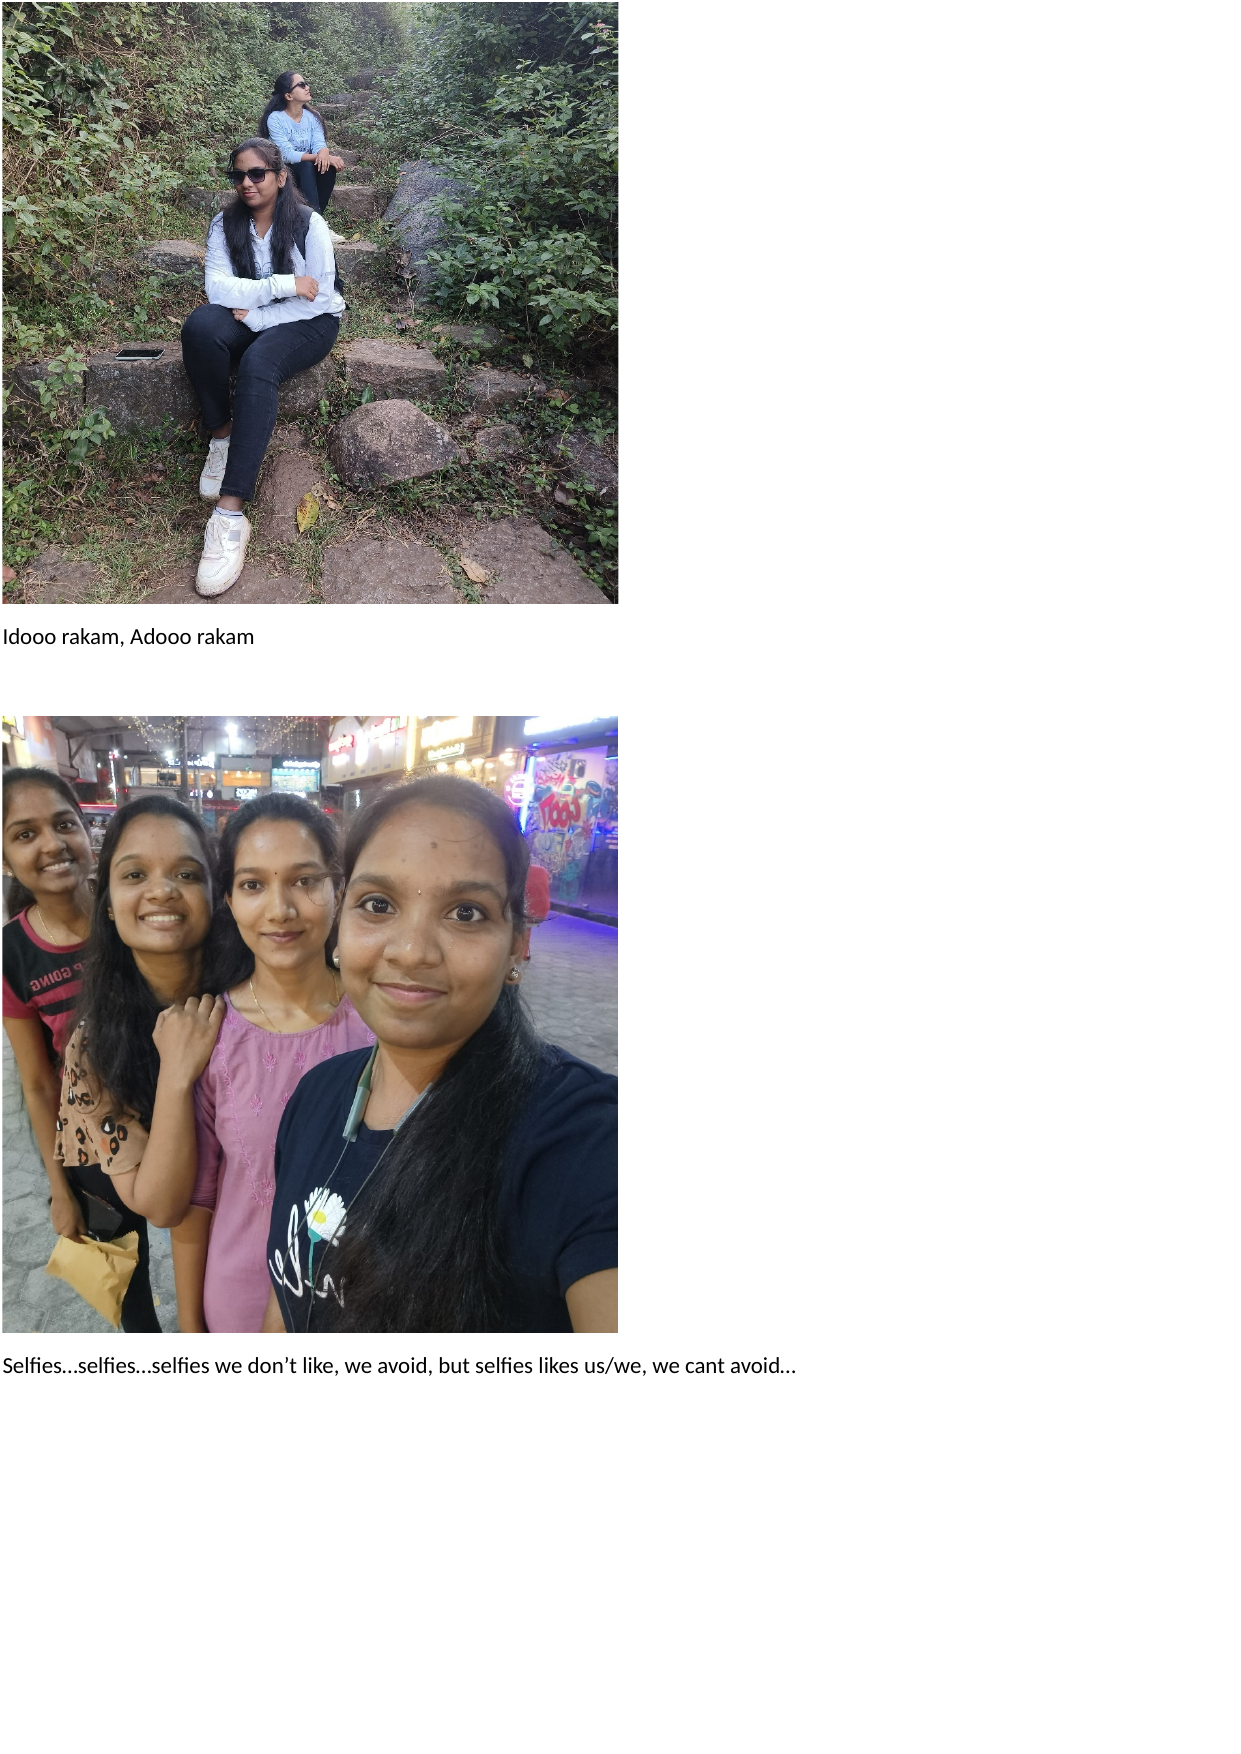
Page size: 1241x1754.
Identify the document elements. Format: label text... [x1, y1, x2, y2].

picture [2, 716, 618, 1333]
text Idooo rakam, Adooo rakam [2, 622, 1240, 650]
picture [2, 2, 619, 604]
text Selfies…selfies…selfies we don’t like, we avoid, but selfies likes us/we, we cant avoid… [2, 1351, 1240, 1379]
